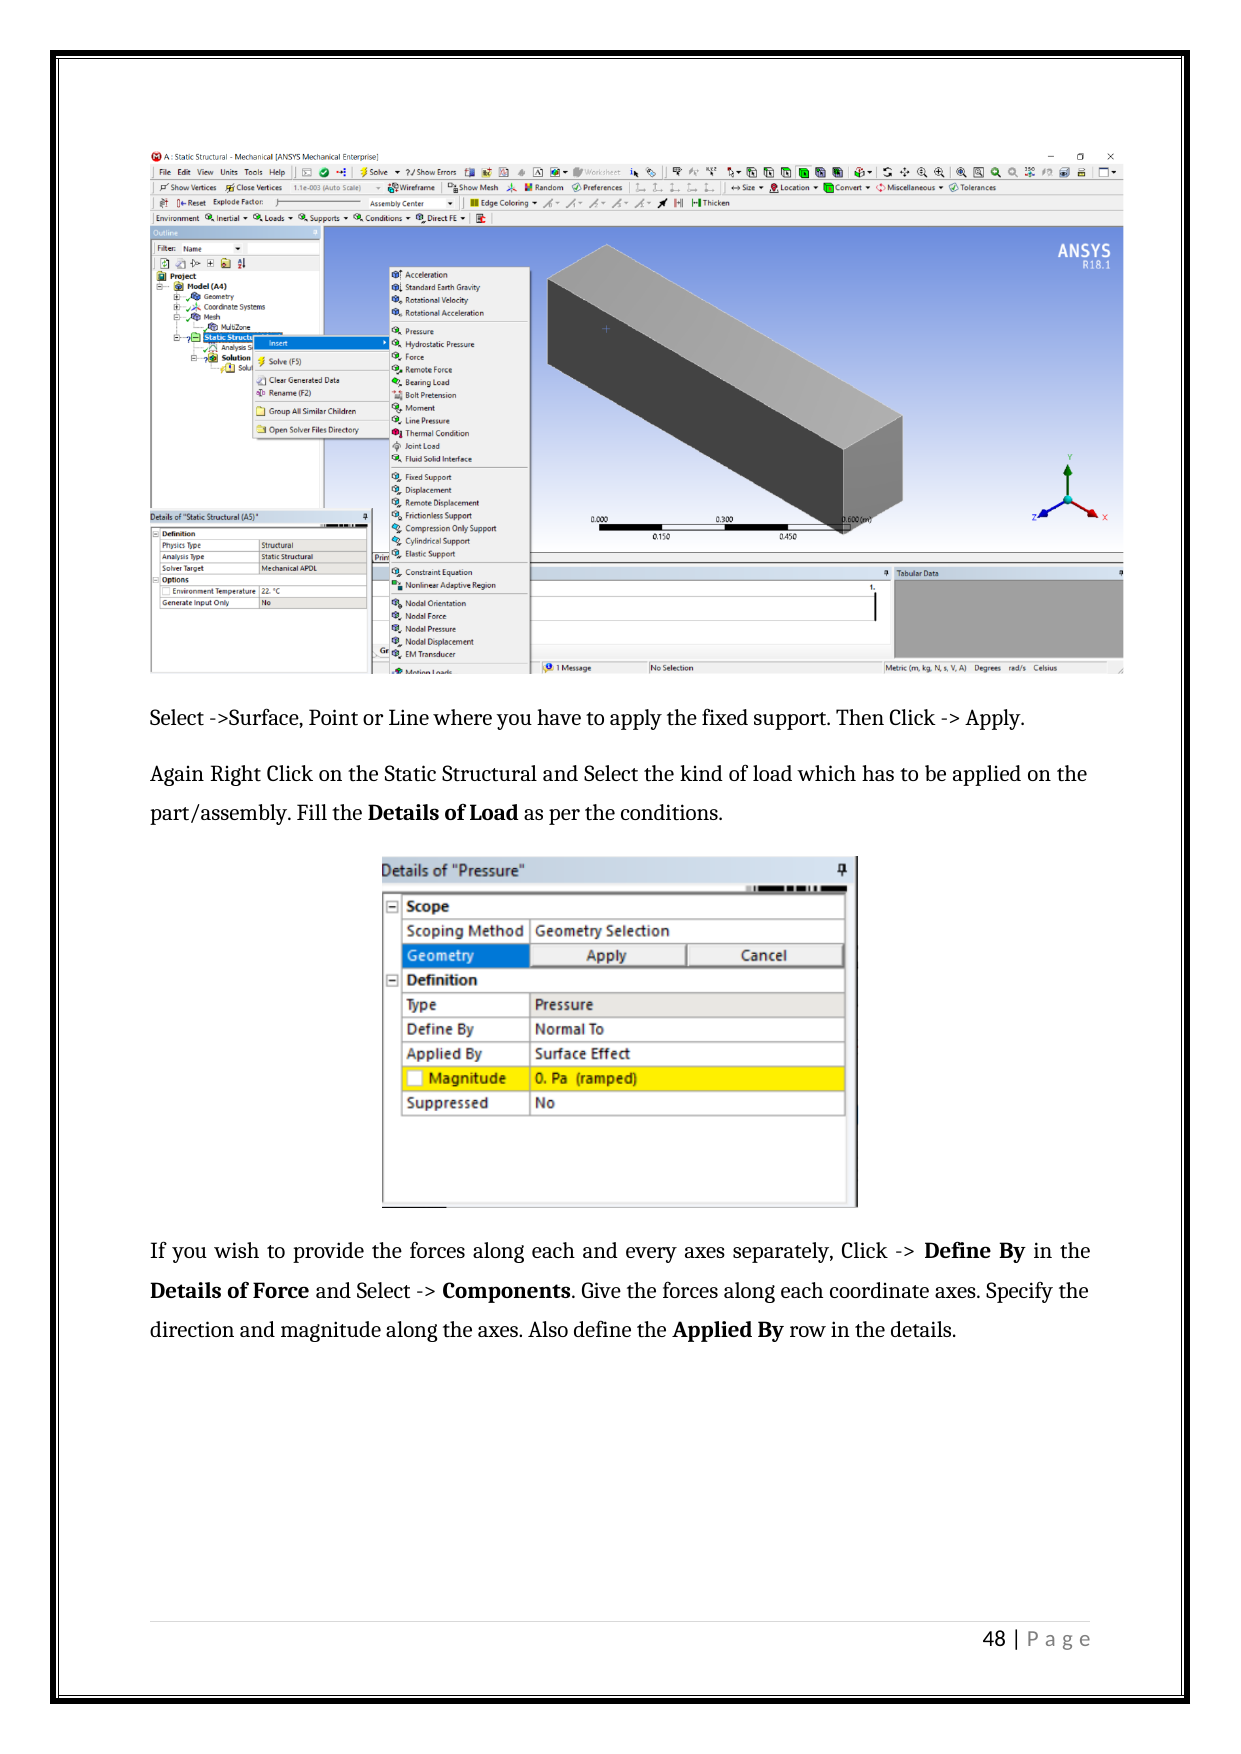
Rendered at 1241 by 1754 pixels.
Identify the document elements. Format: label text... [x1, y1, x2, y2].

picture [150, 150, 1124, 674]
picture [382, 856, 859, 1208]
text Select ->Surface, Point or Line where you have to apply the fixed support. Then Click -> Apply. [150, 704, 1090, 731]
text Again Right Click on the Static Structural and Select the kind of load which has to be applied on the part/assembly. Fill the Details of Load as per the conditions. [150, 761, 1090, 826]
text If you wish to provide the forces along each and every axes separately, Click -> Define By in the Details of Force and Select -> Components. Give the forces along each coordinate axes. Specify the direction and magnitude along the axes. Also define the Applied By row in the details. [150, 1238, 1090, 1343]
